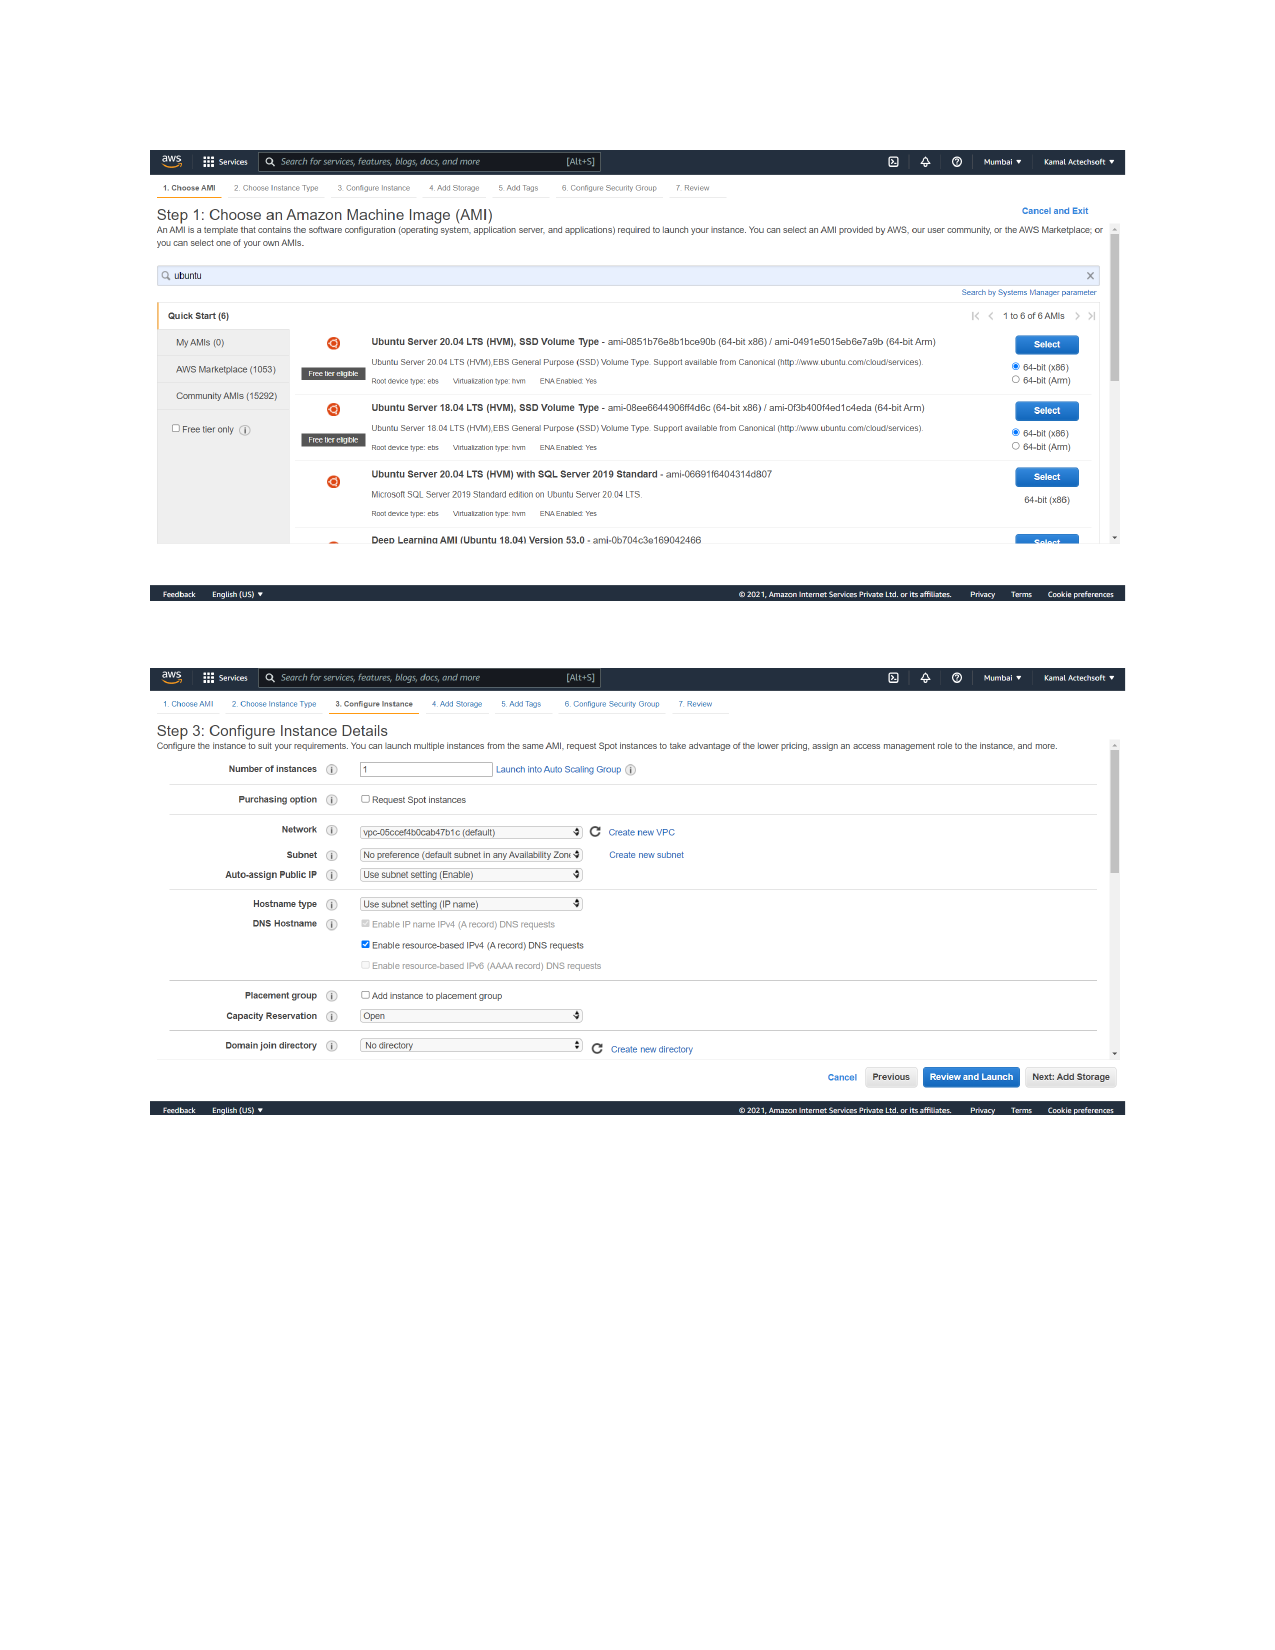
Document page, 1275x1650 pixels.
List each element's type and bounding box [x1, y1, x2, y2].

picture [150, 668, 1125, 1115]
picture [150, 150, 1125, 601]
